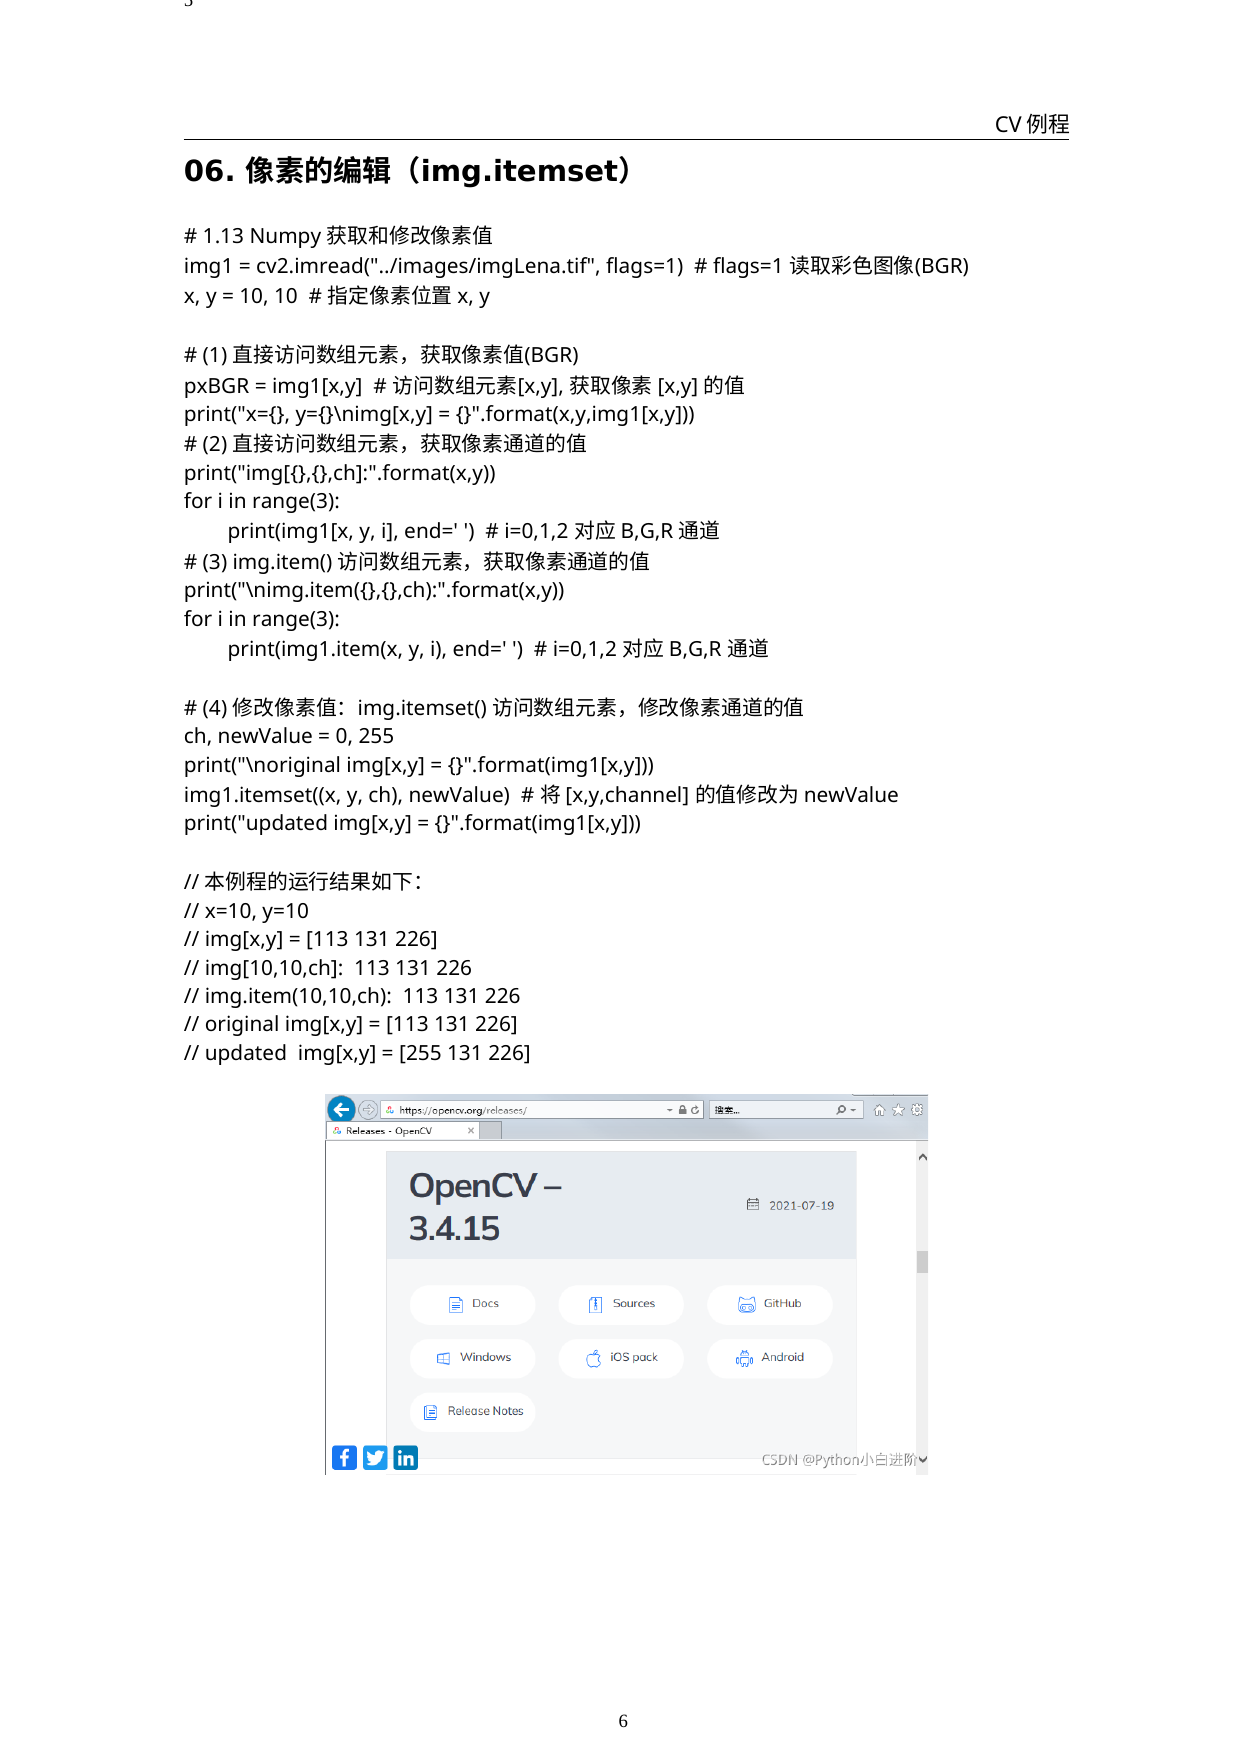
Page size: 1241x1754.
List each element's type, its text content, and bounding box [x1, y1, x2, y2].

subtitle 06. 像素的编辑（img.itemset） [184, 140, 1069, 192]
picture [325, 1094, 929, 1475]
table_header # 1.13 Numpy 获取和修改像素值 img1 = cv2.imread("../images/imgLena.tif", flags=1) # flags=1 读取彩色图像(BGR) x, y = 10, 10 # 指定像素位置 x, y # (1) 直接访问数组元素，获取像素值(BGR) pxBGR = img1[x,y] # 访问数组元素[x,y], 获取像素 [x,y] 的值 print("x={}, y={}\nimg[x,y] = {}".format(x,y,img1[x,y])) # (2) 直接访问数组元素，获取像素通道的值 print("img[{},{},ch]:".format(x,y)) for i in range(3): print(img1[x, y, i], end=' ') # i=0,1,2 对应 B,G,R 通道 # (3) img.item() 访问数组元素，获取像素通道的值 print("\nimg.item({},{},ch):".format(x,y)) for i in range(3): print(img1.item(x, y, i), end=' ') # i=0,1,2 对应 B,G,R 通道 # (4) 修改像素值：img.itemset() 访问数组元素，修改像素通道的值 ch, newValue = 0, 255 print("\noriginal img[x,y] = {}".format(img1[x,y])) img1.itemset((x, y, ch), newValue) # 将 [x,y,channel] 的值修改为 newValue print("updated img[x,y] = {}".format(img1[x,y])) // 本例程的运行结果如下： // x=10, y=10 // img[x,y] = [113 131 226] // img[10,10,ch]: 113 131 226 // img.item(10,10,ch): 113 131 226 // original img[x,y] = [113 131 226] // updated img[x,y] = [255 131 226] [173, 219, 1081, 1095]
